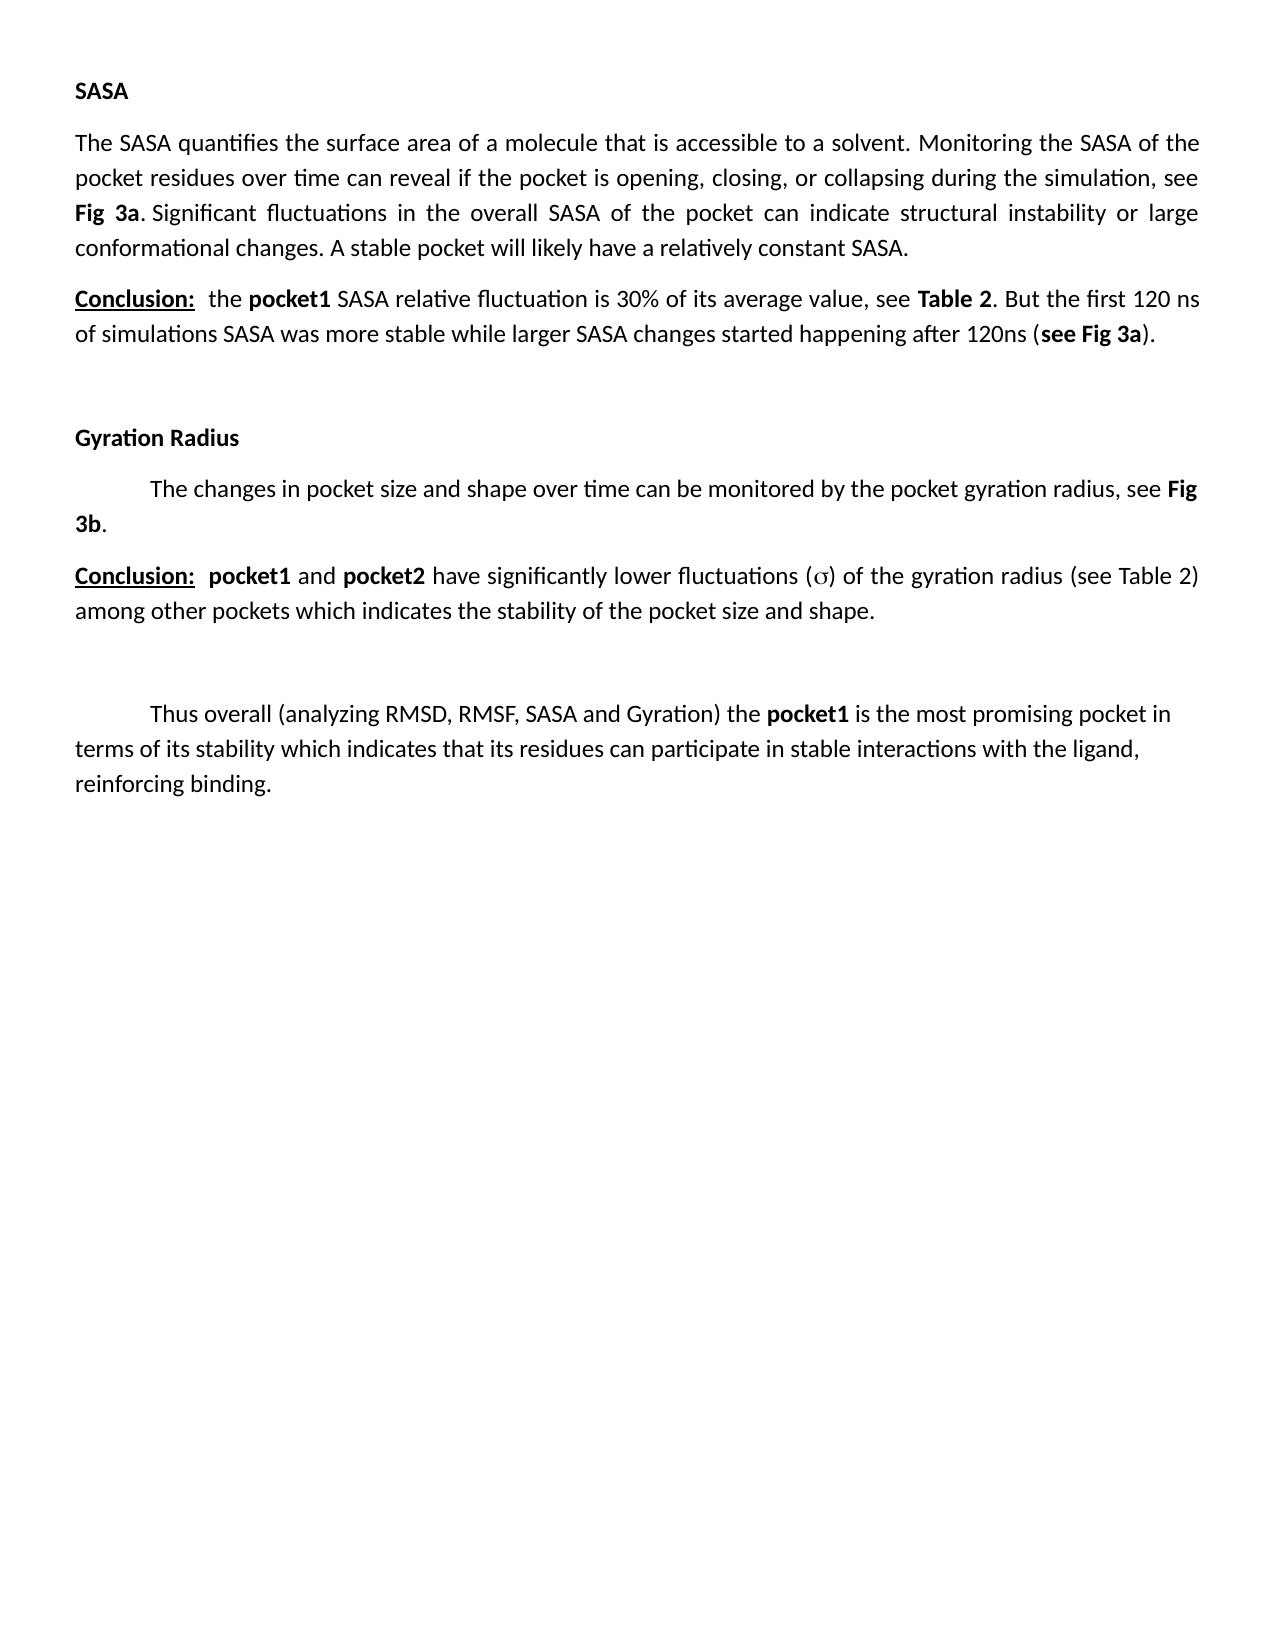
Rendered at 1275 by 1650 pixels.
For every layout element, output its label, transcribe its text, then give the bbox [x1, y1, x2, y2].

list The changes in pocket size and shape over time can be monitored by the pocket gyration radius, see Fig 3b. [75, 473, 1200, 539]
text Conclusion: the pocket1 SASA relative fluctuation is 30% of its average value, see Table 2. But the first 120 ns of simulations SASA was more stable while larger SASA changes started happening after 120ns (see Fig 3a). [75, 283, 1200, 349]
text SASA [75, 75, 1200, 106]
text The SASA quantifies the surface area of a molecule that is accessible to a solvent. Monitoring the SASA of the pocket residues over time can reveal if the pocket is opening, closing, or collapsing during the simulation, see Fig 3a. Significant fluctuations in the overall SASA of the pocket can indicate structural instability or large conformational changes. A stable pocket will likely have a relatively constant SASA. [75, 127, 1200, 262]
list Thus overall (analyzing RMSD, RMSF, SASA and Gyration) the pocket1 is the most promising pocket in terms of its stability which indicates that its residues can participate in stable interactions with the ligand, reinforcing binding. [75, 698, 1200, 799]
text Gyration Radius [75, 422, 1200, 452]
text Conclusion: pocket1 and pocket2 have significantly lower fluctuations () of the gyration radius (see Table 2) among other pockets which indicates the stability of the pocket size and shape. [75, 560, 1200, 626]
